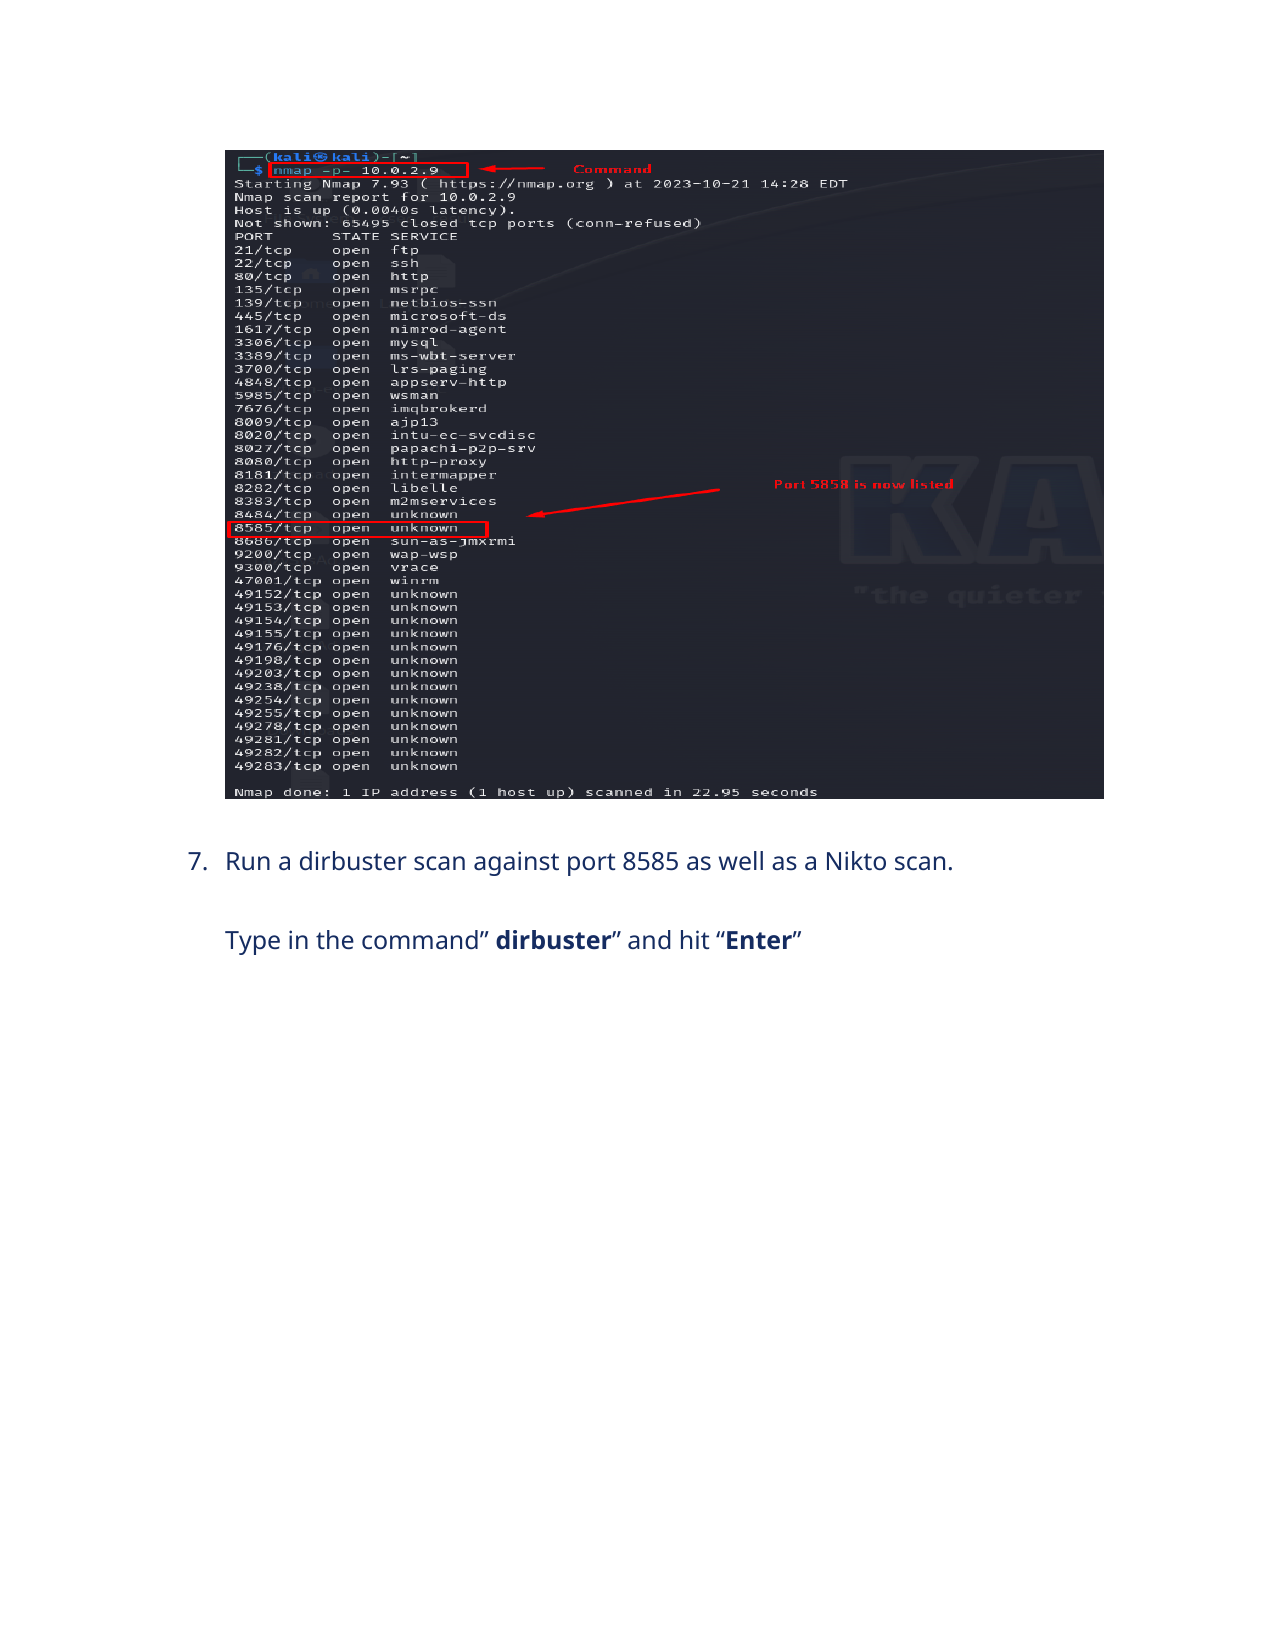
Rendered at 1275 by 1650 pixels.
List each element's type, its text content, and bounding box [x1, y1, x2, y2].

list Run a dirbuster scan against port 8585 as well as a Nikto scan. [187, 827, 1125, 877]
text Type in the command” dirbuster” and hit “Enter” [225, 906, 1125, 956]
picture [225, 150, 1104, 799]
